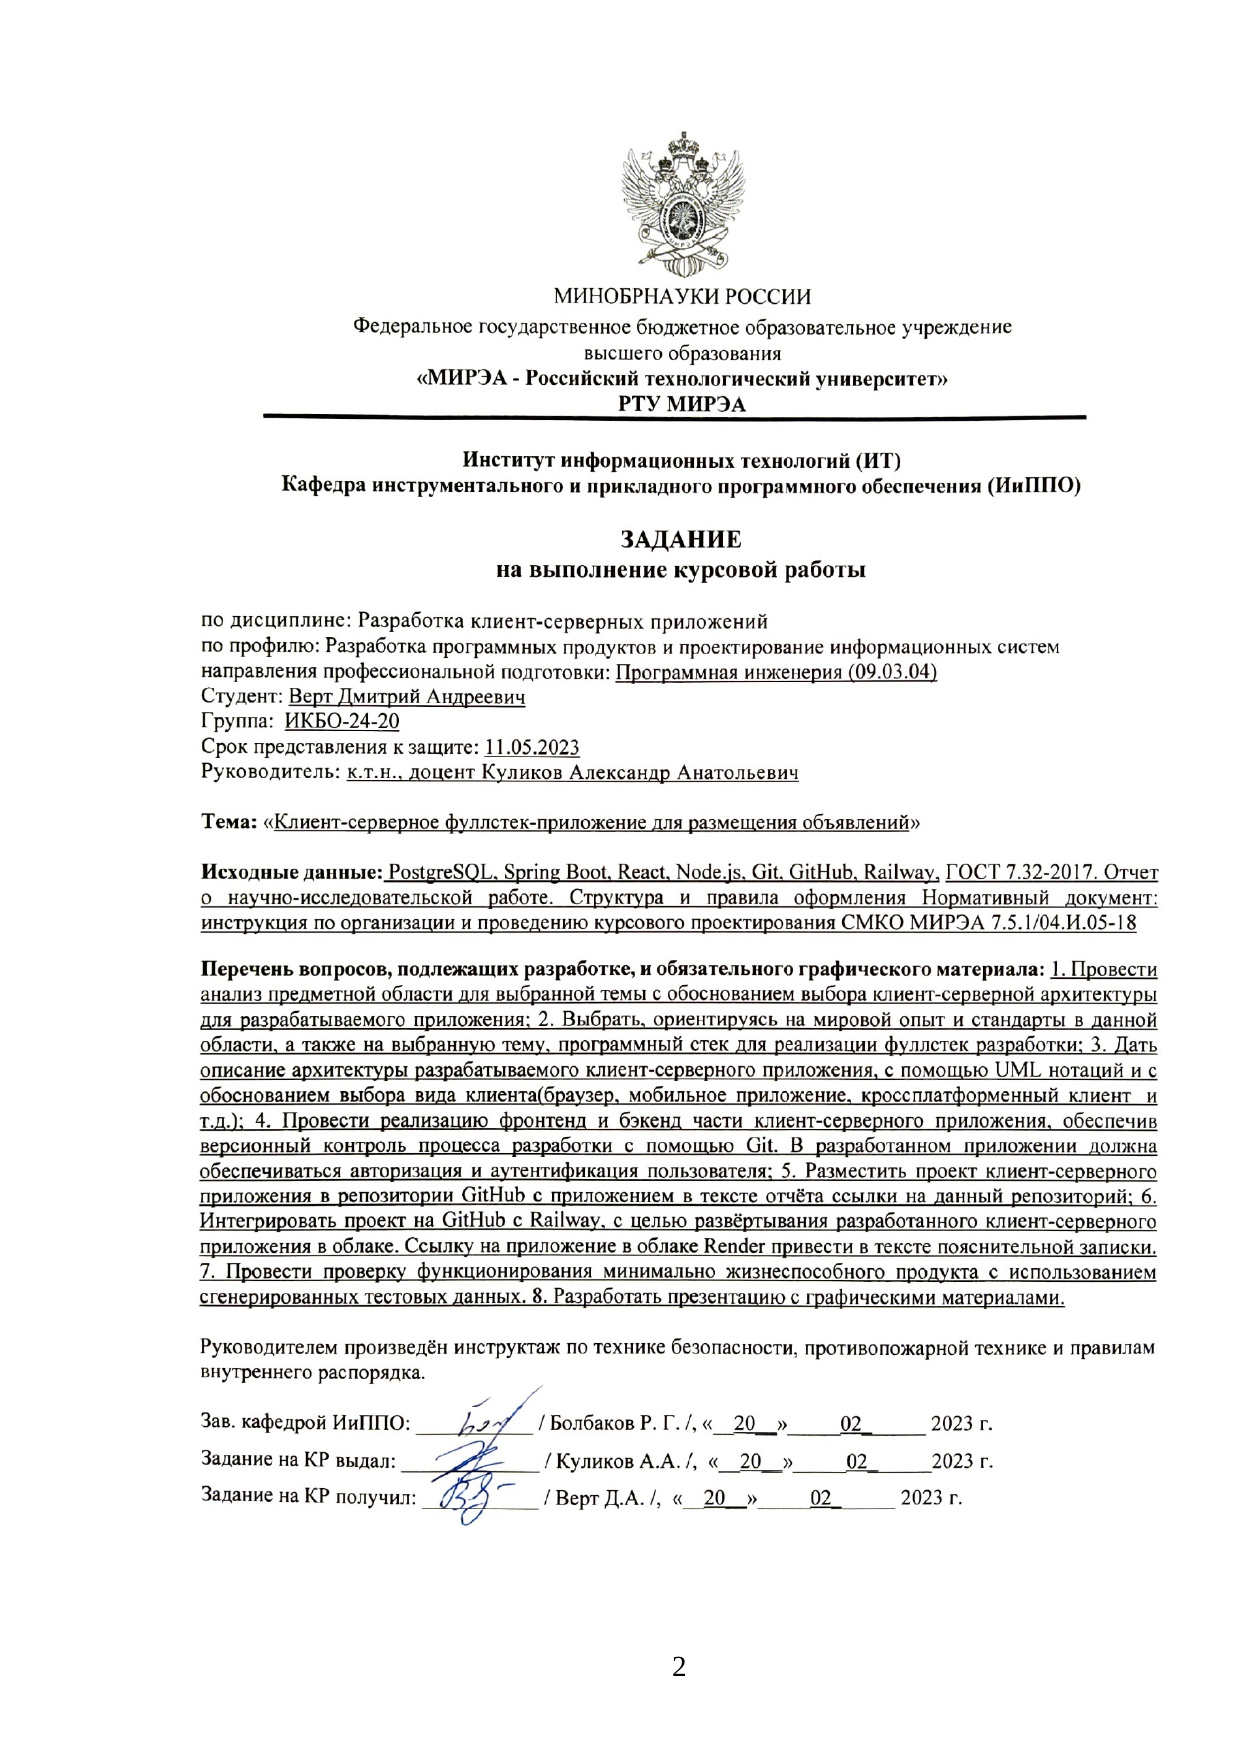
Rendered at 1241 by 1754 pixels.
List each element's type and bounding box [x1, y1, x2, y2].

picture [191, 118, 1167, 1534]
